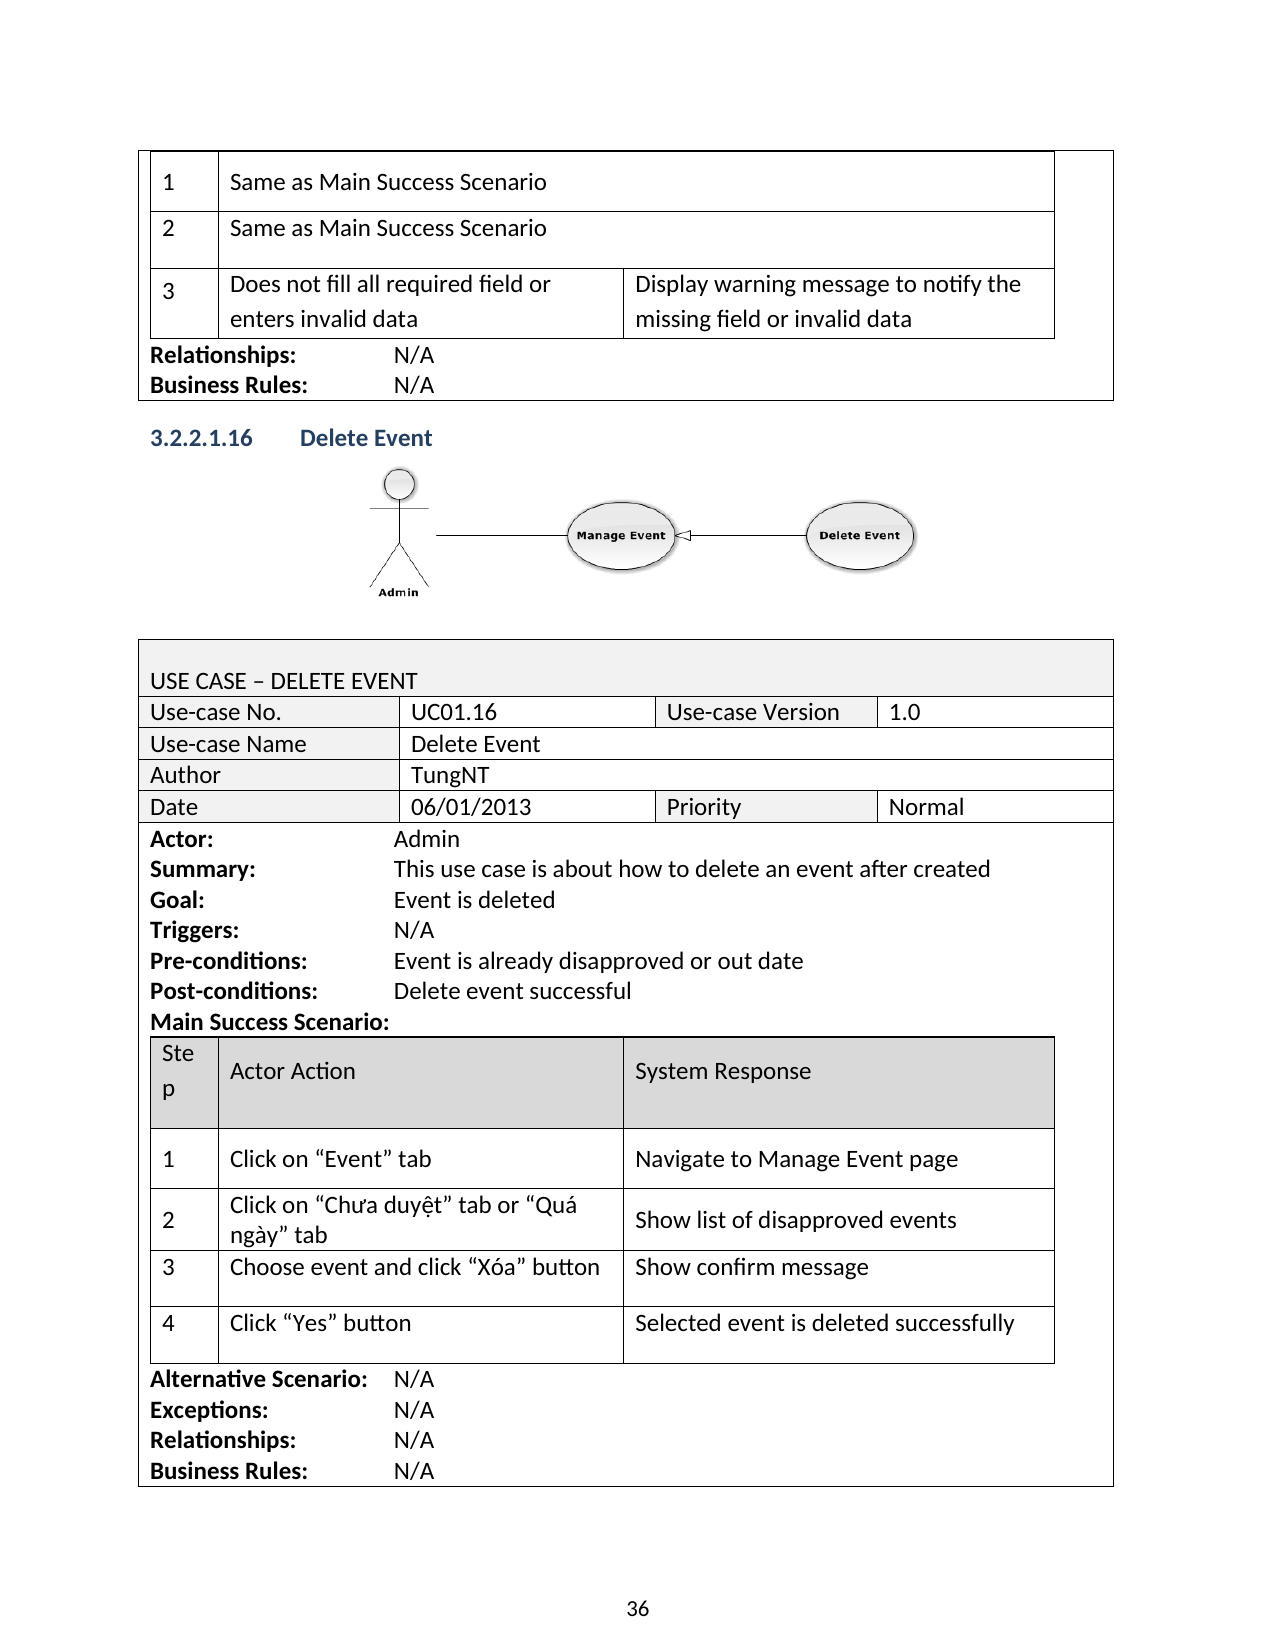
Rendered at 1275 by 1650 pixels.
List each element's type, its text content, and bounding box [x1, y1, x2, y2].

subtitle 3.2.2.1.16 Delete Event [150, 422, 1125, 452]
table_cell Use-case Version [656, 697, 877, 727]
table_cell Author [139, 760, 399, 790]
table_header USE CASE – DELETE EVENT [139, 640, 1113, 696]
table_cell TungNT [400, 760, 1113, 790]
table_cell Priority [656, 791, 877, 822]
picture [349, 456, 926, 614]
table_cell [139, 151, 1113, 400]
table_cell Delete Event [400, 728, 1113, 759]
table_cell Use-case No. [139, 697, 399, 727]
table_cell Actor: Admin Summary: This use case is about how to delete an event after created Goal: Event is deleted Triggers: N/A Pre-conditions: Event is already disapproved or out date Post-conditions: Delete event successful Main Success Scenario: Alternative Scenario: N/A Exceptions: N/A Relationships: N/A Business Rules: N/A [139, 823, 1113, 1486]
table_cell UC01.16 [400, 697, 655, 727]
table_cell Date [139, 791, 399, 822]
table_cell Normal [878, 791, 1113, 822]
table_cell 1.0 [878, 697, 1113, 727]
table_cell 06/01/2013 [400, 791, 655, 822]
table_cell Use-case Name [139, 728, 399, 759]
